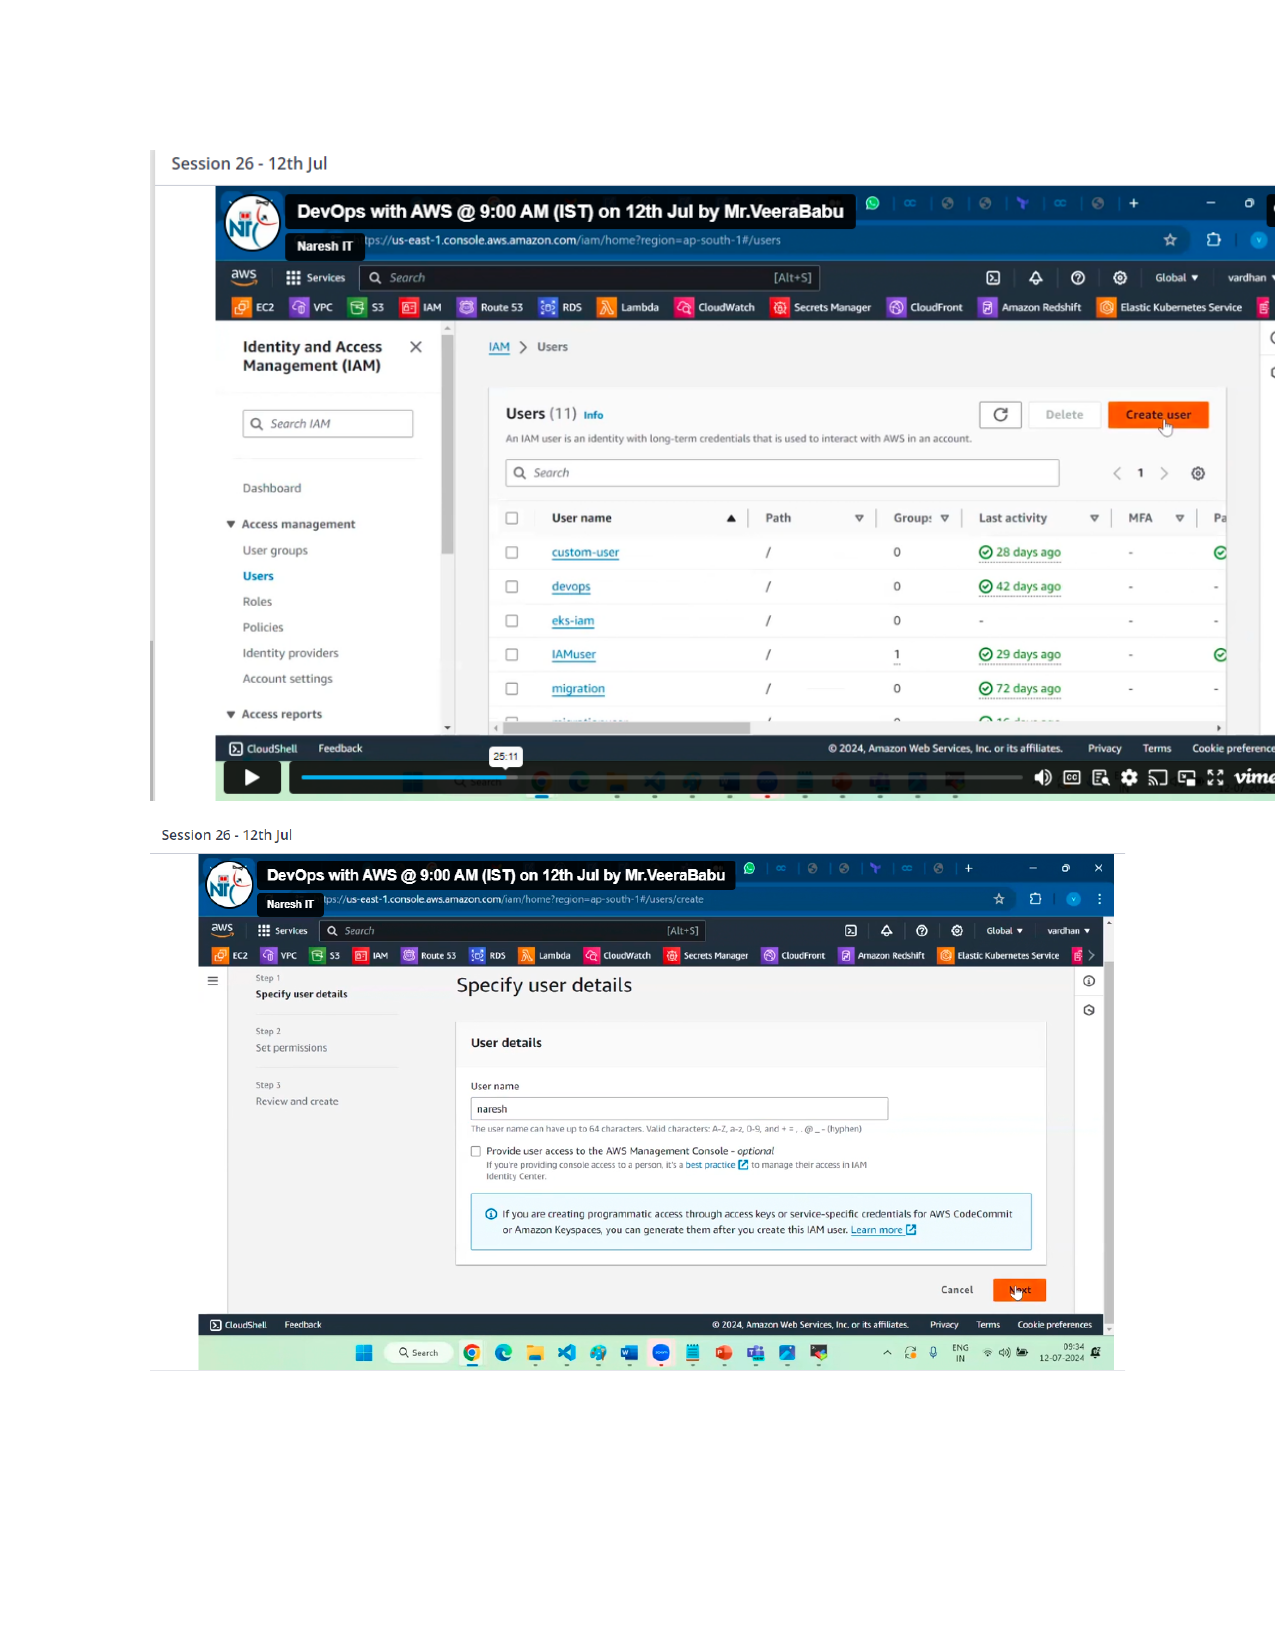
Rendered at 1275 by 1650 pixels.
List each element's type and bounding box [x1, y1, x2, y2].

picture [150, 150, 1275, 801]
picture [150, 819, 1125, 1377]
